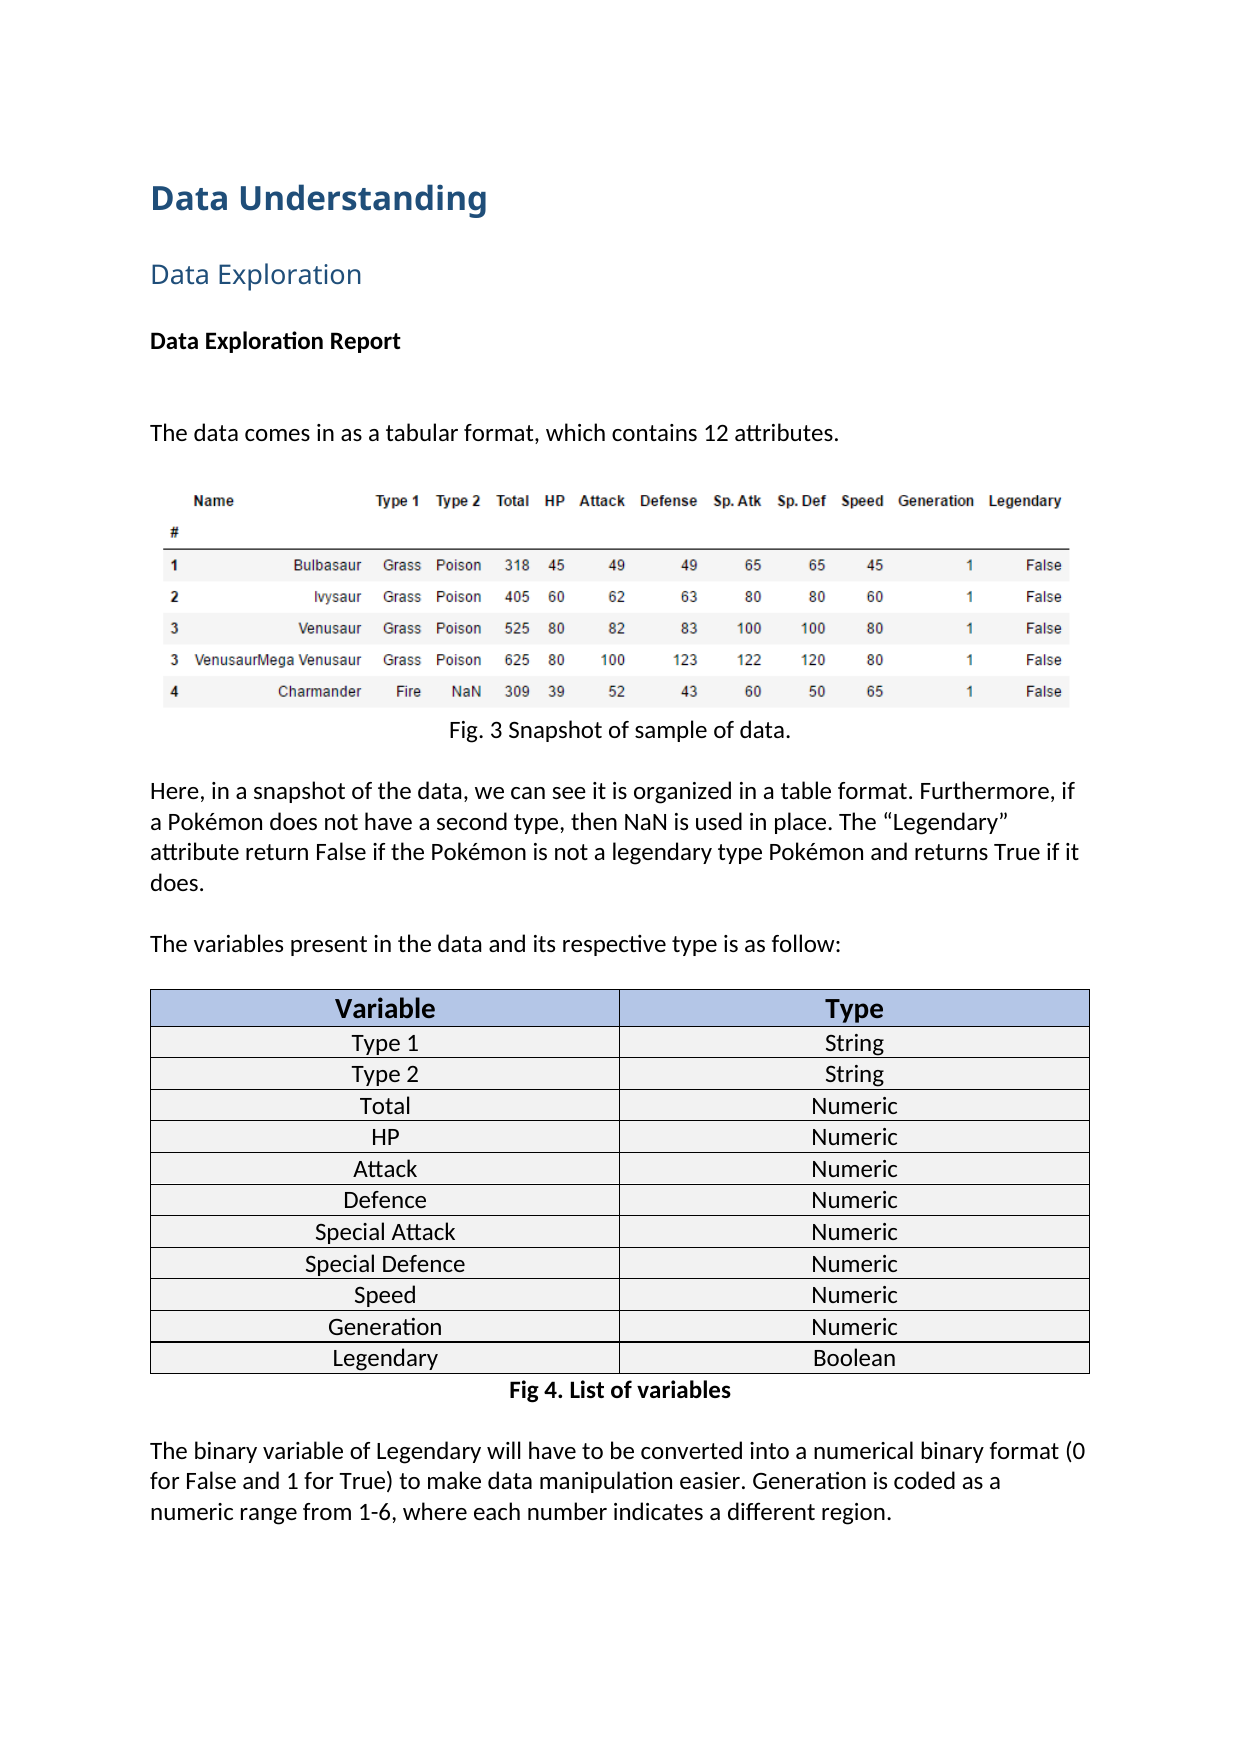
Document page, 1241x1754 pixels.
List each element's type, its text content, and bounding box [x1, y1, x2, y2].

picture [150, 478, 1090, 715]
text Fig 4. List of variables [150, 1374, 1090, 1404]
table_cell HP [151, 1121, 619, 1152]
table_cell Numeric [620, 1185, 1089, 1215]
table_cell Special Defence [151, 1248, 619, 1278]
text The variables present in the data and its respective type is as follow: [150, 928, 1090, 958]
table_cell Generation [151, 1311, 619, 1341]
table_cell Special Attack [151, 1216, 619, 1247]
table_cell String [620, 1027, 1089, 1057]
text The binary variable of Legendary will have to be converted into a numerical binary format (0 for False and 1 for True) to make data manipulation easier. Generation is coded as a numeric range from 1-6, where each number indicates a different region. [150, 1435, 1090, 1527]
subtitle Data Exploration [150, 255, 1090, 292]
table_cell Numeric [620, 1121, 1089, 1152]
table_cell String [620, 1058, 1089, 1089]
table_cell Type 2 [151, 1058, 619, 1089]
table_cell Numeric [620, 1311, 1089, 1341]
text Here, in a snapshot of the data, we can see it is organized in a table format. Furthermore, if a Pokémon does not have a second type, then NaN is used in place. The “Legendary” attribute return False if the Pokémon is not a legendary type Pokémon and returns True if it does. [150, 775, 1090, 897]
table_cell Numeric [620, 1216, 1089, 1247]
table_cell Speed [151, 1279, 619, 1310]
table_cell Total [151, 1090, 619, 1120]
table_cell Numeric [620, 1153, 1089, 1183]
table_cell Numeric [620, 1248, 1089, 1278]
table_cell Attack [151, 1153, 619, 1183]
table_cell Numeric [620, 1090, 1089, 1120]
table_header Variable [151, 990, 619, 1026]
text Data Exploration Report [150, 325, 1090, 356]
table_cell Type 1 [151, 1027, 619, 1057]
table_cell Legendary [151, 1343, 619, 1373]
text Fig. 3 Snapshot of sample of data. [150, 715, 1090, 745]
text The data comes in as a tabular format, which contains 12 attributes. [150, 417, 1090, 447]
subtitle Data Understanding [150, 175, 1090, 220]
table_cell Defence [151, 1185, 619, 1215]
table_cell Numeric [620, 1279, 1089, 1310]
table_header Type [620, 990, 1089, 1026]
table_cell Boolean [620, 1343, 1089, 1373]
